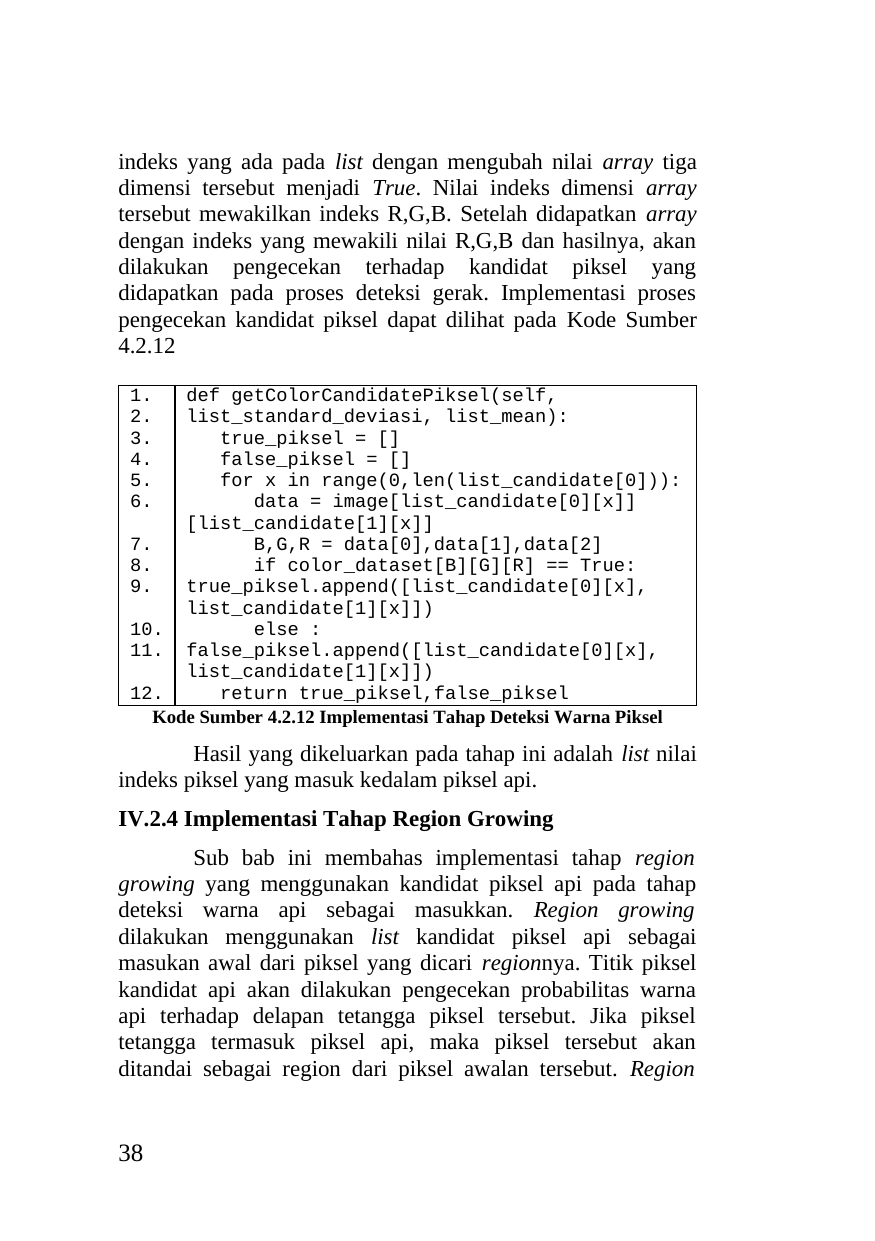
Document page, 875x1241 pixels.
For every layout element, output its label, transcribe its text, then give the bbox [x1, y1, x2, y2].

text Kode Sumber 4.2.12 Implementasi Tahap Deteksi Warna Piksel [118, 706, 697, 727]
text Hasil yang dikeluarkan pada tahap ini adalah list nilai indeks piksel yang masuk kedalam piksel api. [118, 740, 697, 792]
subtitle Implementasi Tahap Region Growing [118, 805, 697, 831]
table_header def getColorCandidatePiksel(self, list_standard_deviasi, list_mean): true_piksel = [] false_piksel = [] for x in range(0,len(list_candidate[0])): data = image[list_candidate[0][x]] [list_candidate[1][x]] B,G,R = data[0],data[1],data[2] if color_dataset[B][G][R] == True: true_piksel.append([list_candidate[0][x], list_candidate[1][x]]) else : false_piksel.append([list_candidate[0][x], list_candidate[1][x]]) return true_piksel,false_piksel [176, 386, 696, 705]
table_header 1. 2. 3. 4. 5. 6. 7. 8. 9. 10. 11. 12. [119, 386, 174, 705]
